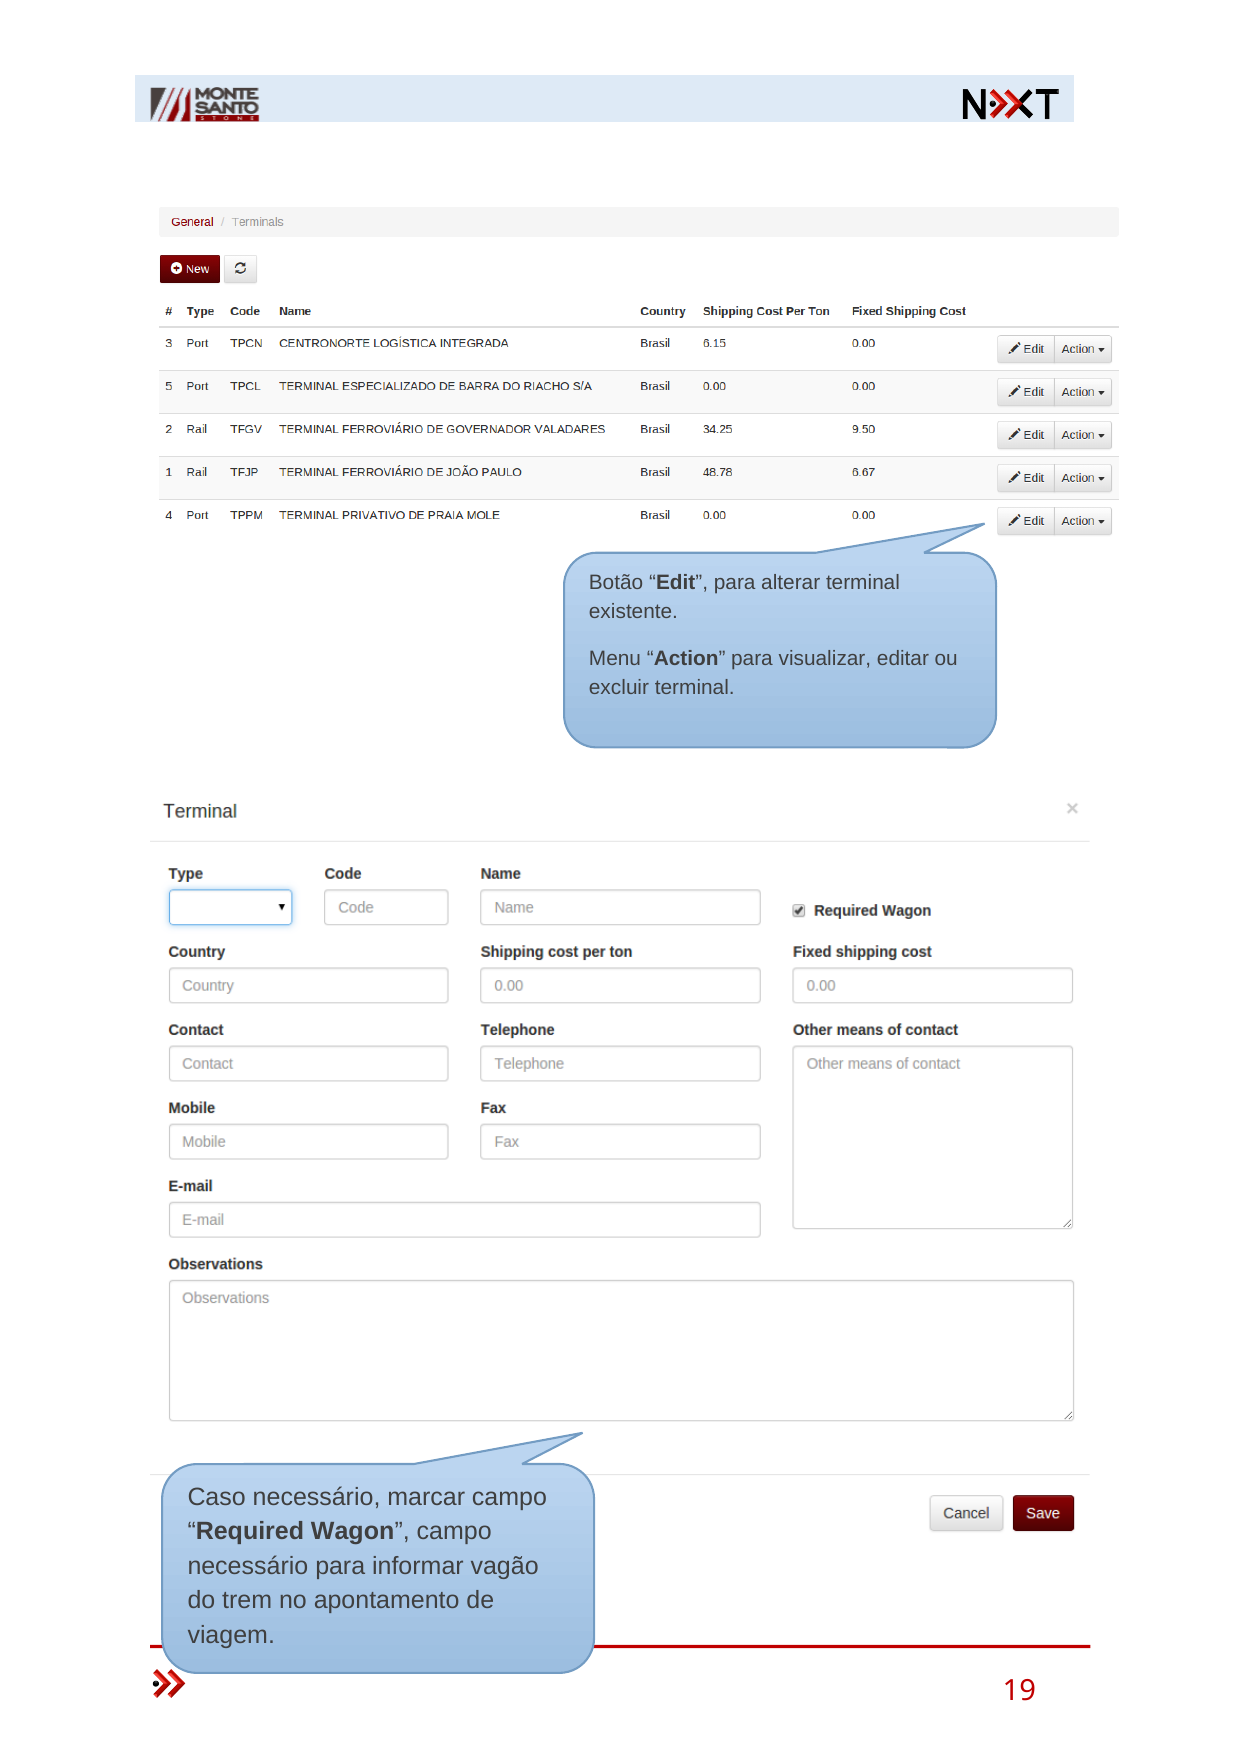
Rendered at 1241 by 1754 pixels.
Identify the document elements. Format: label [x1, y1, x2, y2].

picture [961, 87, 1060, 121]
picture [150, 1666, 188, 1701]
picture [150, 87, 260, 122]
picture [150, 202, 1126, 556]
picture [150, 787, 1090, 1549]
